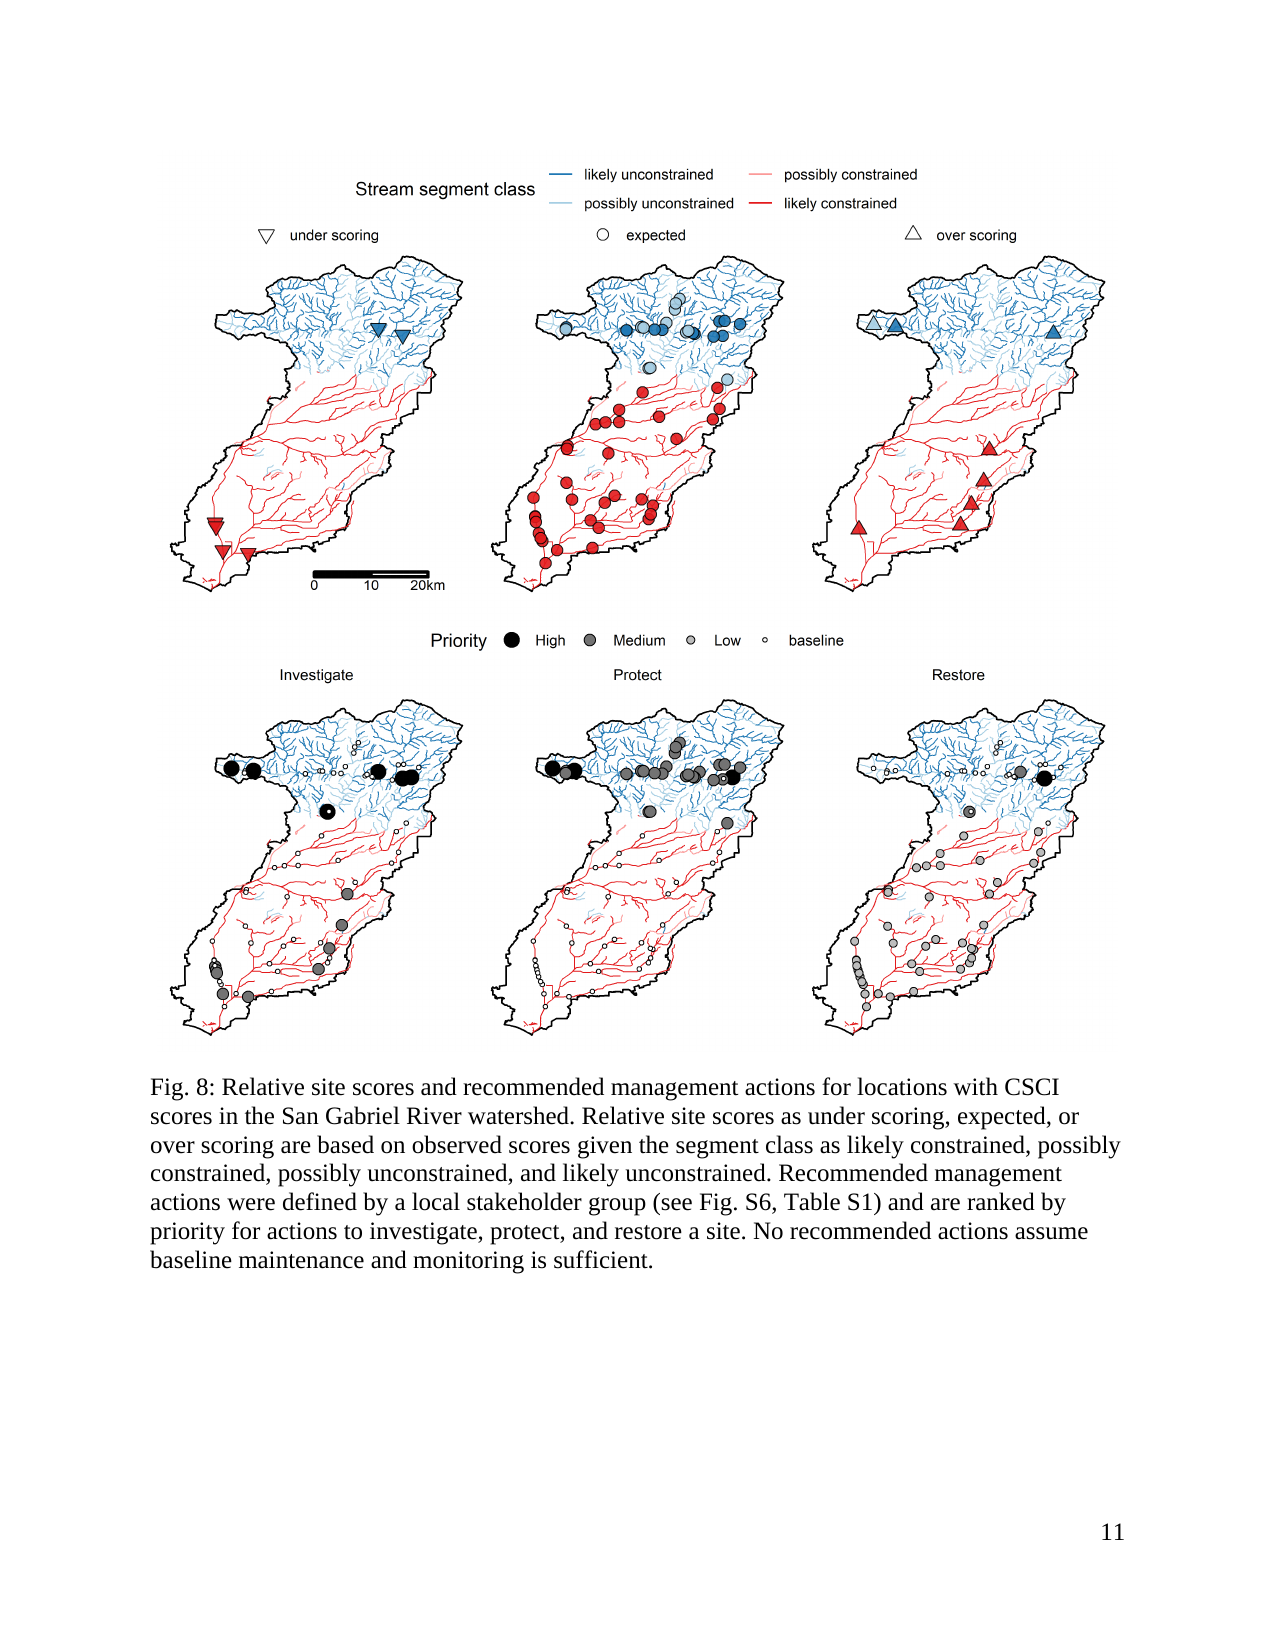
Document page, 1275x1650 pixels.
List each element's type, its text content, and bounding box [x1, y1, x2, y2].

text Fig. 8: Relative site scores and recommended management actions for locations with CSCI scores in the San Gabriel River watershed. Relative site scores as under scoring, expected, or over scoring are based on observed scores given the segment class as likely constrained, possibly constrained, possibly unconstrained, and likely unconstrained. Recommended management actions were defined by a local stakeholder group (see Fig. S6, Table S1) and are ranked by priority for actions to investigate, protect, and restore a site. No recommended actions assume baseline maintenance and monitoring is sufficient. [150, 1072, 1125, 1273]
picture [156, 150, 1119, 1052]
